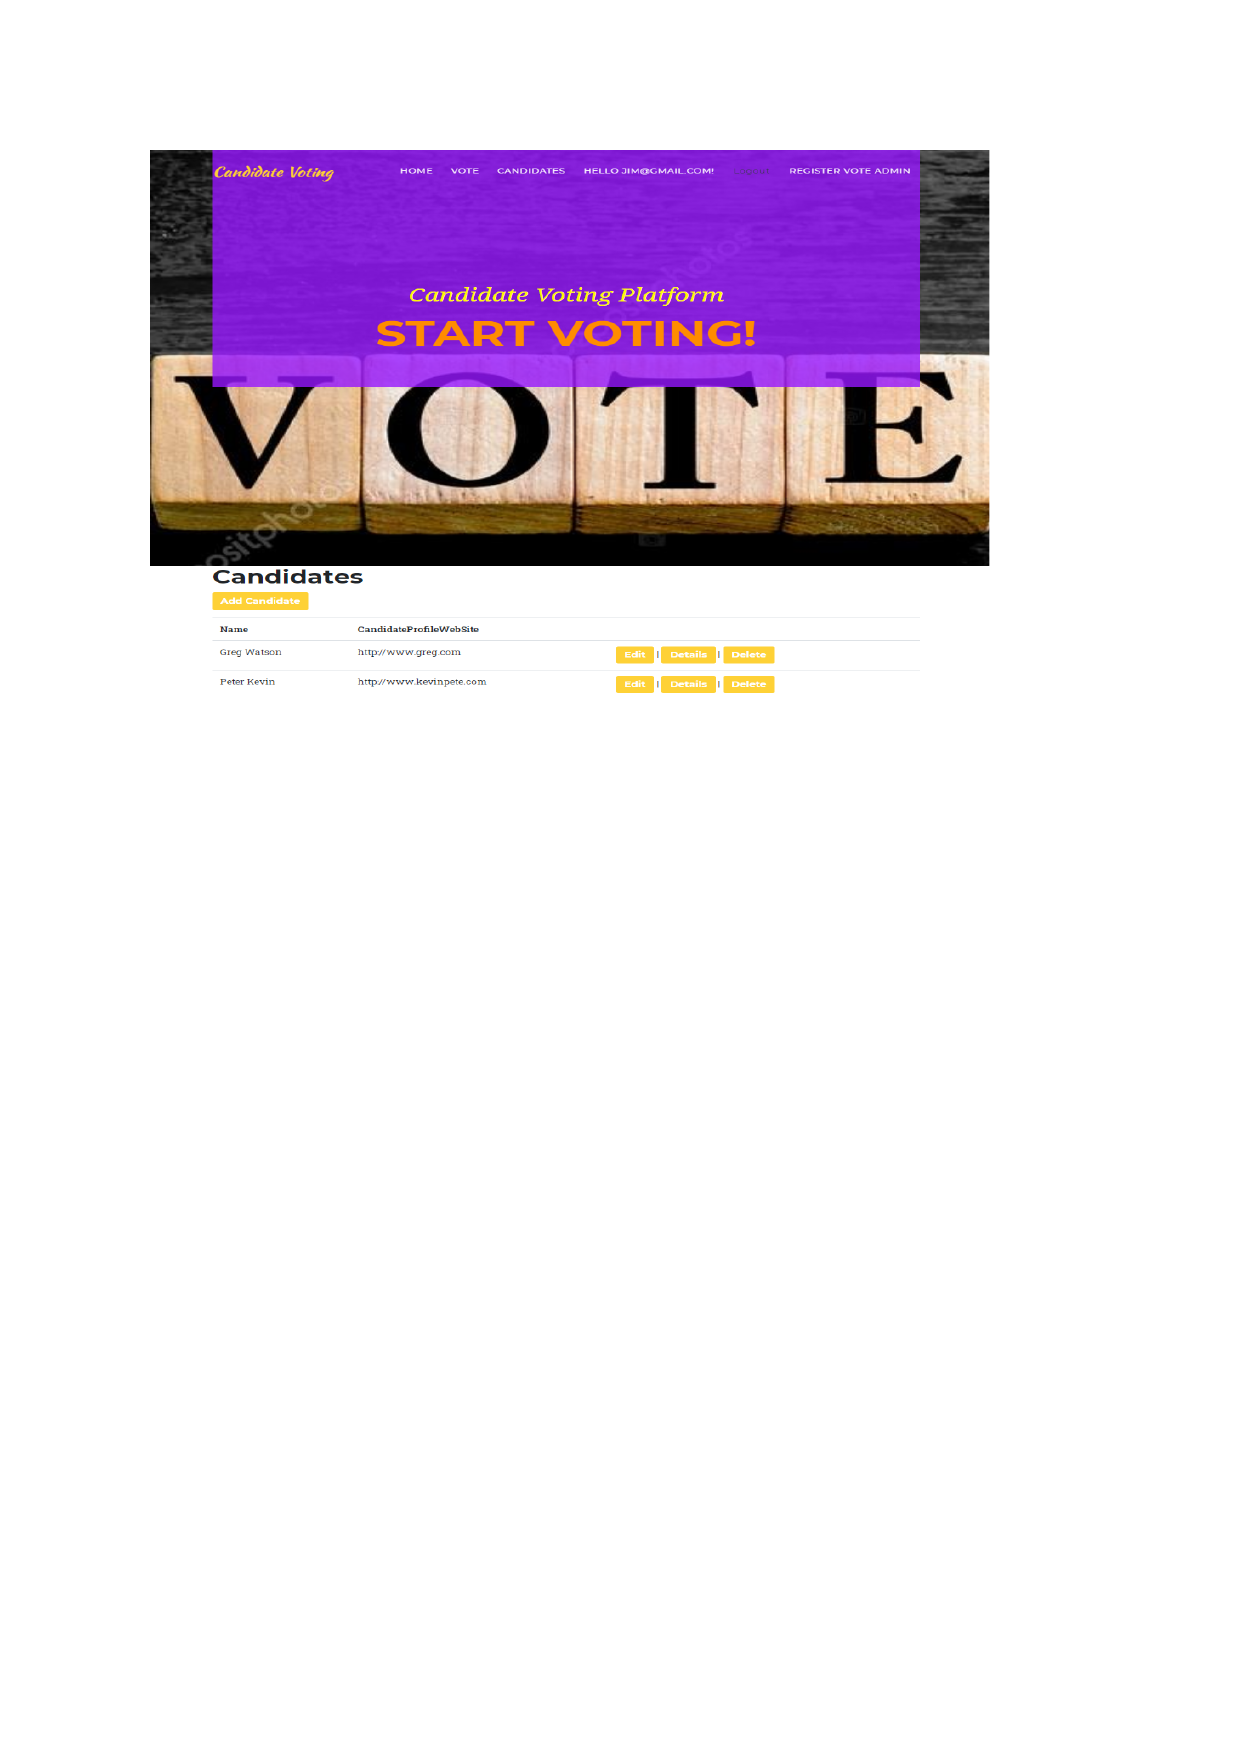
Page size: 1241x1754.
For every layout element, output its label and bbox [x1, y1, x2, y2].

picture [150, 150, 990, 699]
